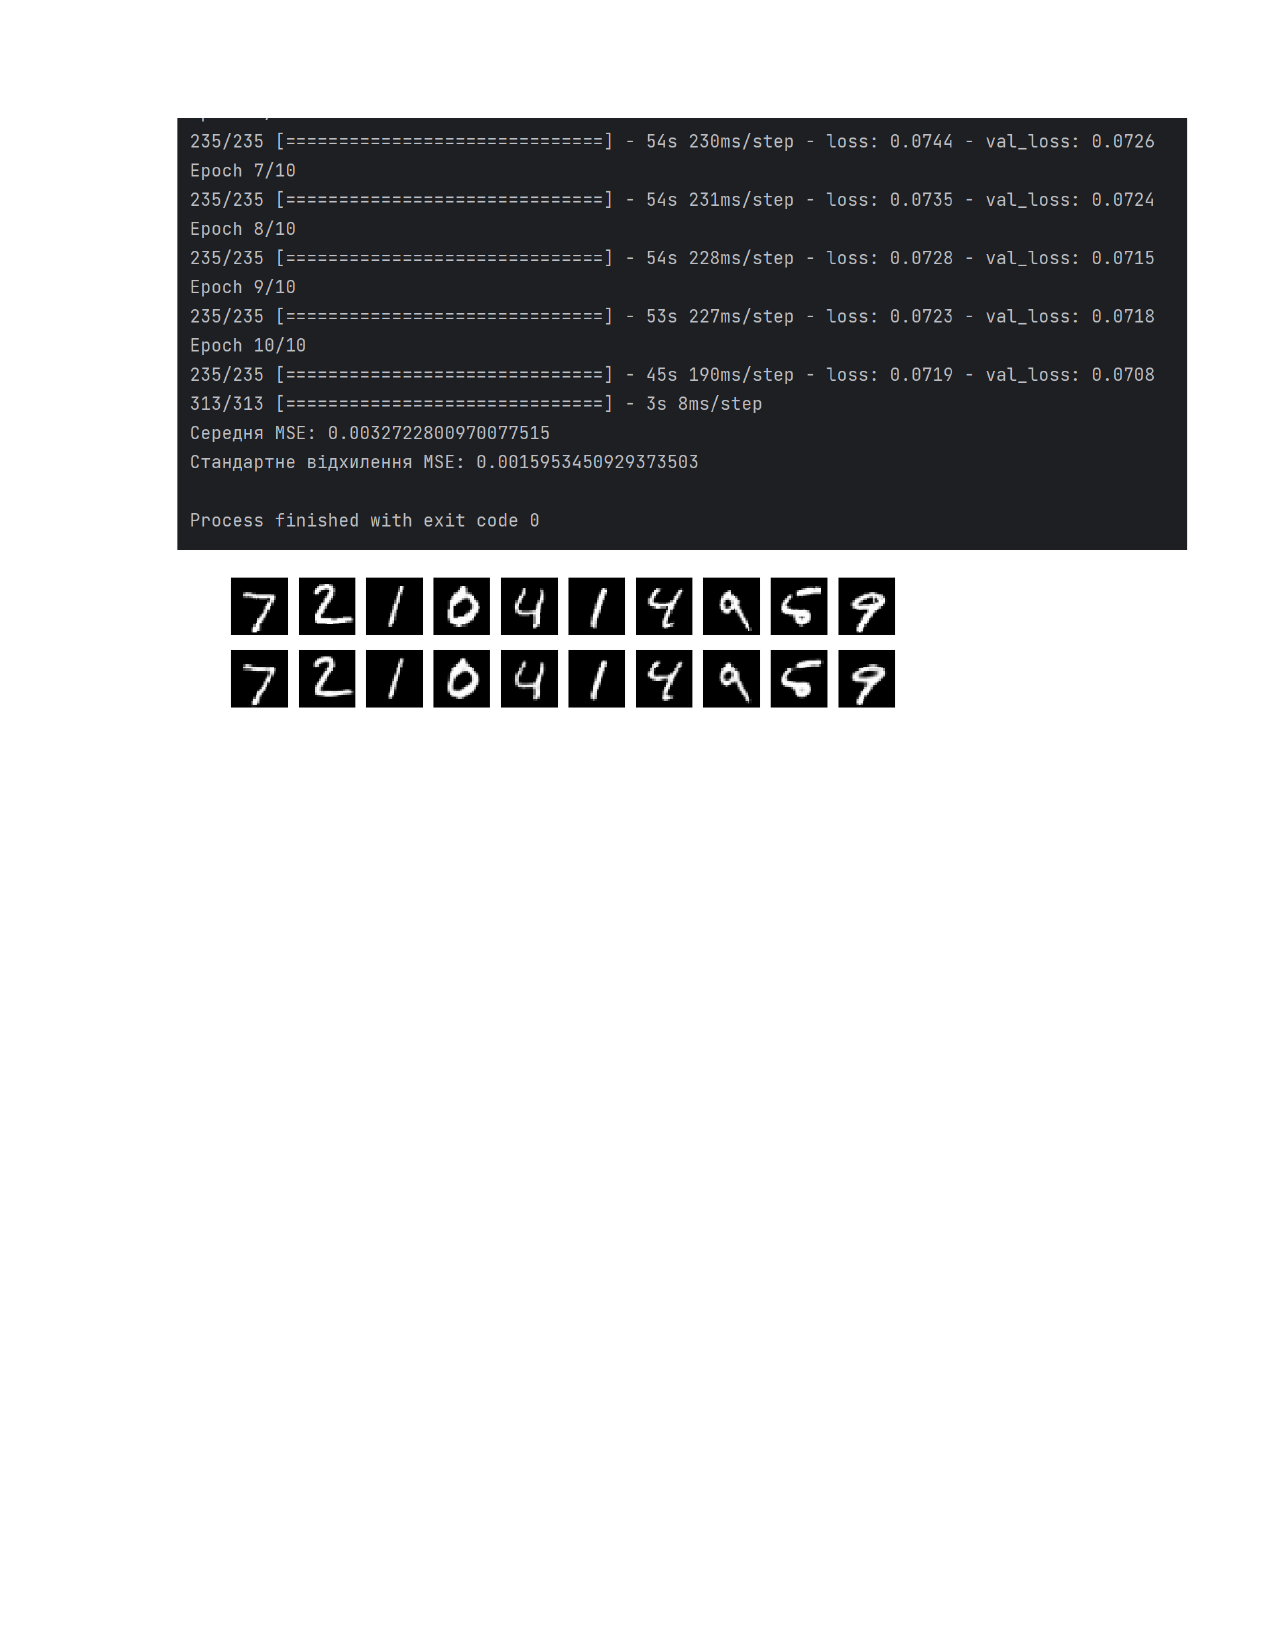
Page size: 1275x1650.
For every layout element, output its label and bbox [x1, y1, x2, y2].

picture [177, 555, 950, 722]
picture [177, 118, 1188, 550]
